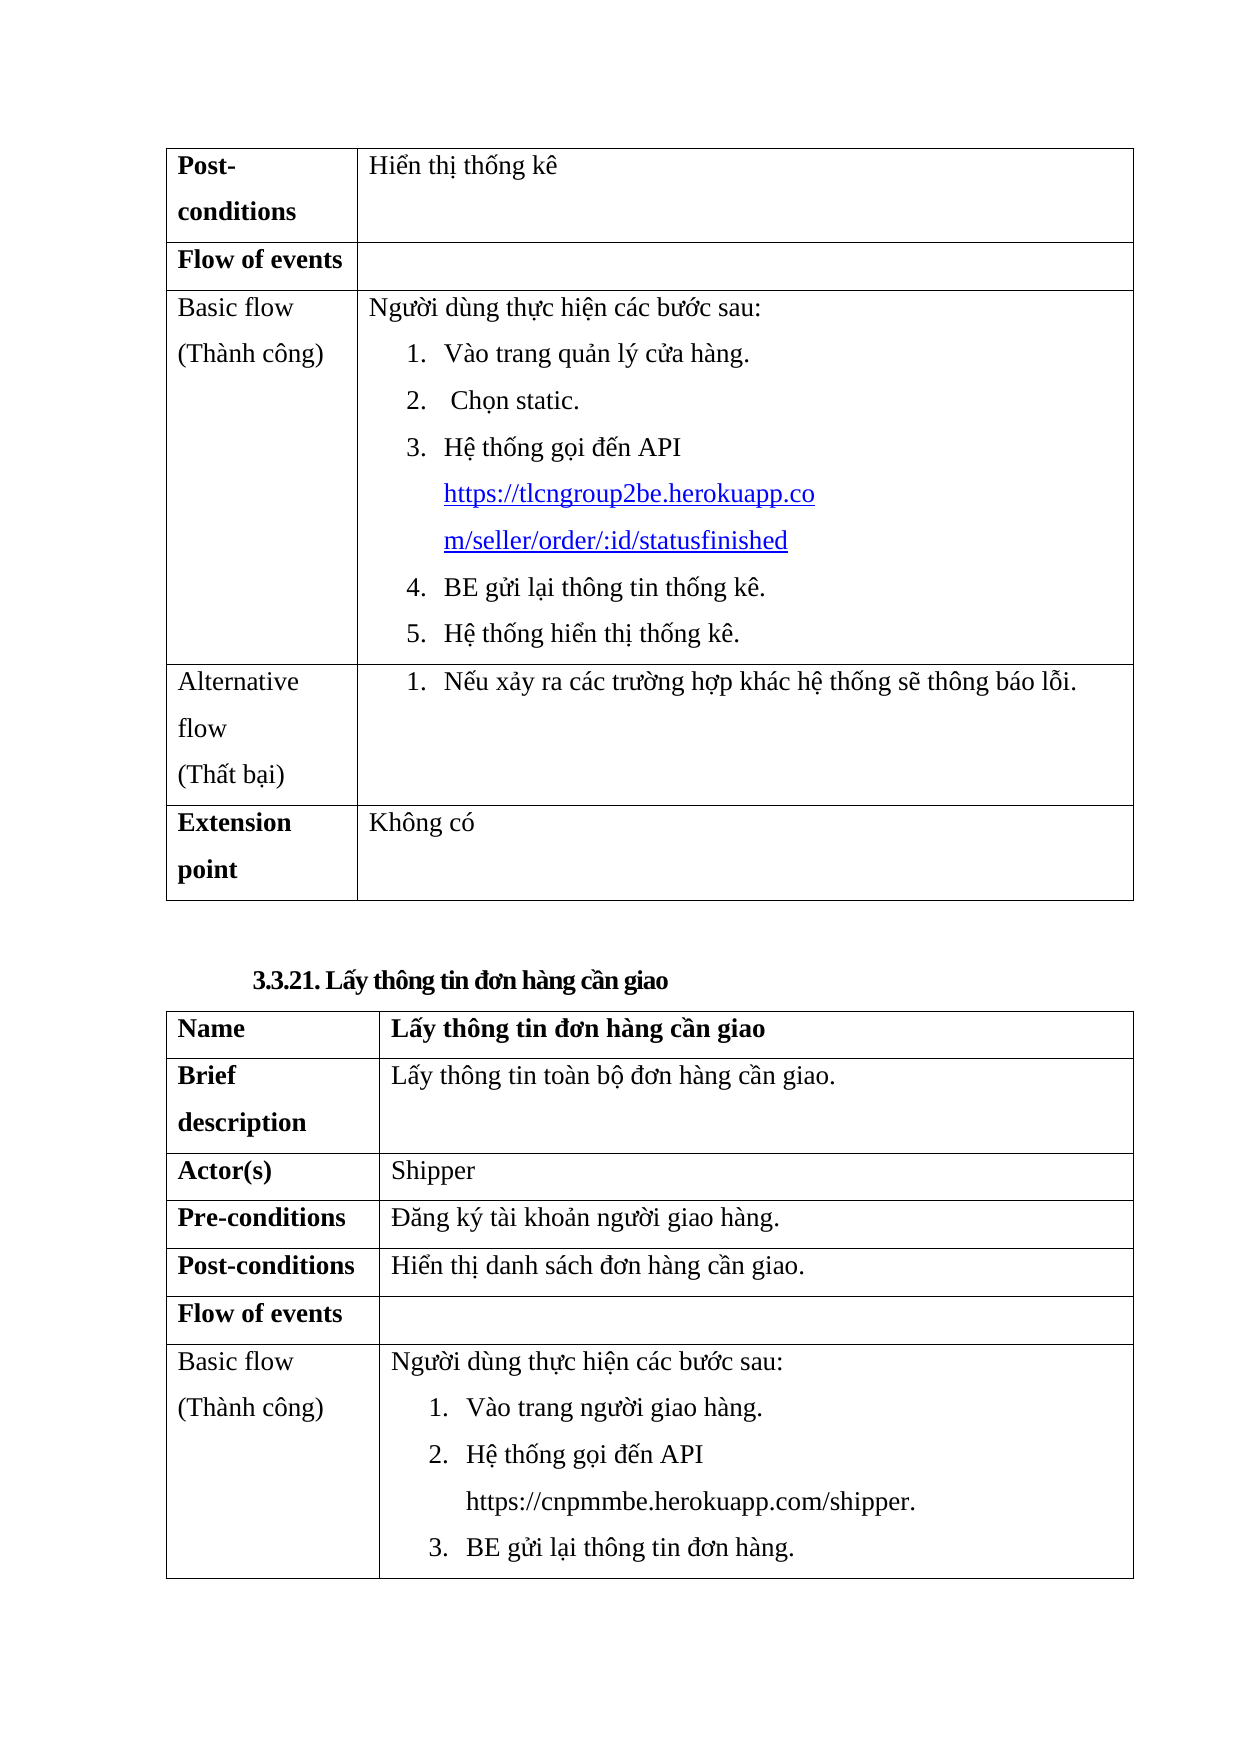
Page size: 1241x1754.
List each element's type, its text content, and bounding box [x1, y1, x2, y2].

table_cell Shipper [380, 1154, 1133, 1200]
table_cell Flow of events [167, 1297, 379, 1343]
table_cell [167, 1345, 379, 1578]
table_cell Người dùng thực hiện các bước sau: Vào trang quản lý cửa hàng. Chọn static. Hệ thống gọi đến API https://tlcngroup2be.herokuapp.com/seller/order/:id/statusfinished BE gửi lại thông tin thống kê. Hệ thống hiển thị thống kê. [358, 291, 1133, 664]
table_cell Brief description [167, 1059, 379, 1153]
table_header Name [167, 1012, 379, 1058]
table_cell Lấy thông tin toàn bộ đơn hàng cần giao. [380, 1059, 1133, 1153]
table_cell Alternative flow (Thất bại) [167, 665, 357, 805]
table_cell [380, 1297, 1133, 1343]
table_cell Không có [358, 806, 1133, 899]
table_cell Hiển thị danh sách đơn hàng cần giao. [380, 1249, 1133, 1296]
table_cell [358, 243, 1133, 290]
title 3.3.21. Lấy thông tin đơn hàng cần giao [177, 964, 1122, 995]
table_cell Pre-conditions [167, 1201, 379, 1248]
table_cell Post-conditions [167, 1249, 379, 1296]
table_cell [380, 1345, 1133, 1578]
table_cell Basic flow (Thành công) [167, 291, 357, 664]
table_cell Nếu xảy ra các trường hợp khác hệ thống sẽ thông báo lỗi. [358, 665, 1133, 805]
table_cell Post-conditions [167, 149, 357, 242]
table_cell Flow of events [167, 243, 357, 290]
table_cell Actor(s) [167, 1154, 379, 1200]
table_cell Extension point [167, 806, 357, 899]
table_cell Hiển thị thống kê [358, 149, 1133, 242]
table_header Lấy thông tin đơn hàng cần giao [380, 1012, 1133, 1058]
table_cell Đăng ký tài khoản người giao hàng. [380, 1201, 1133, 1248]
